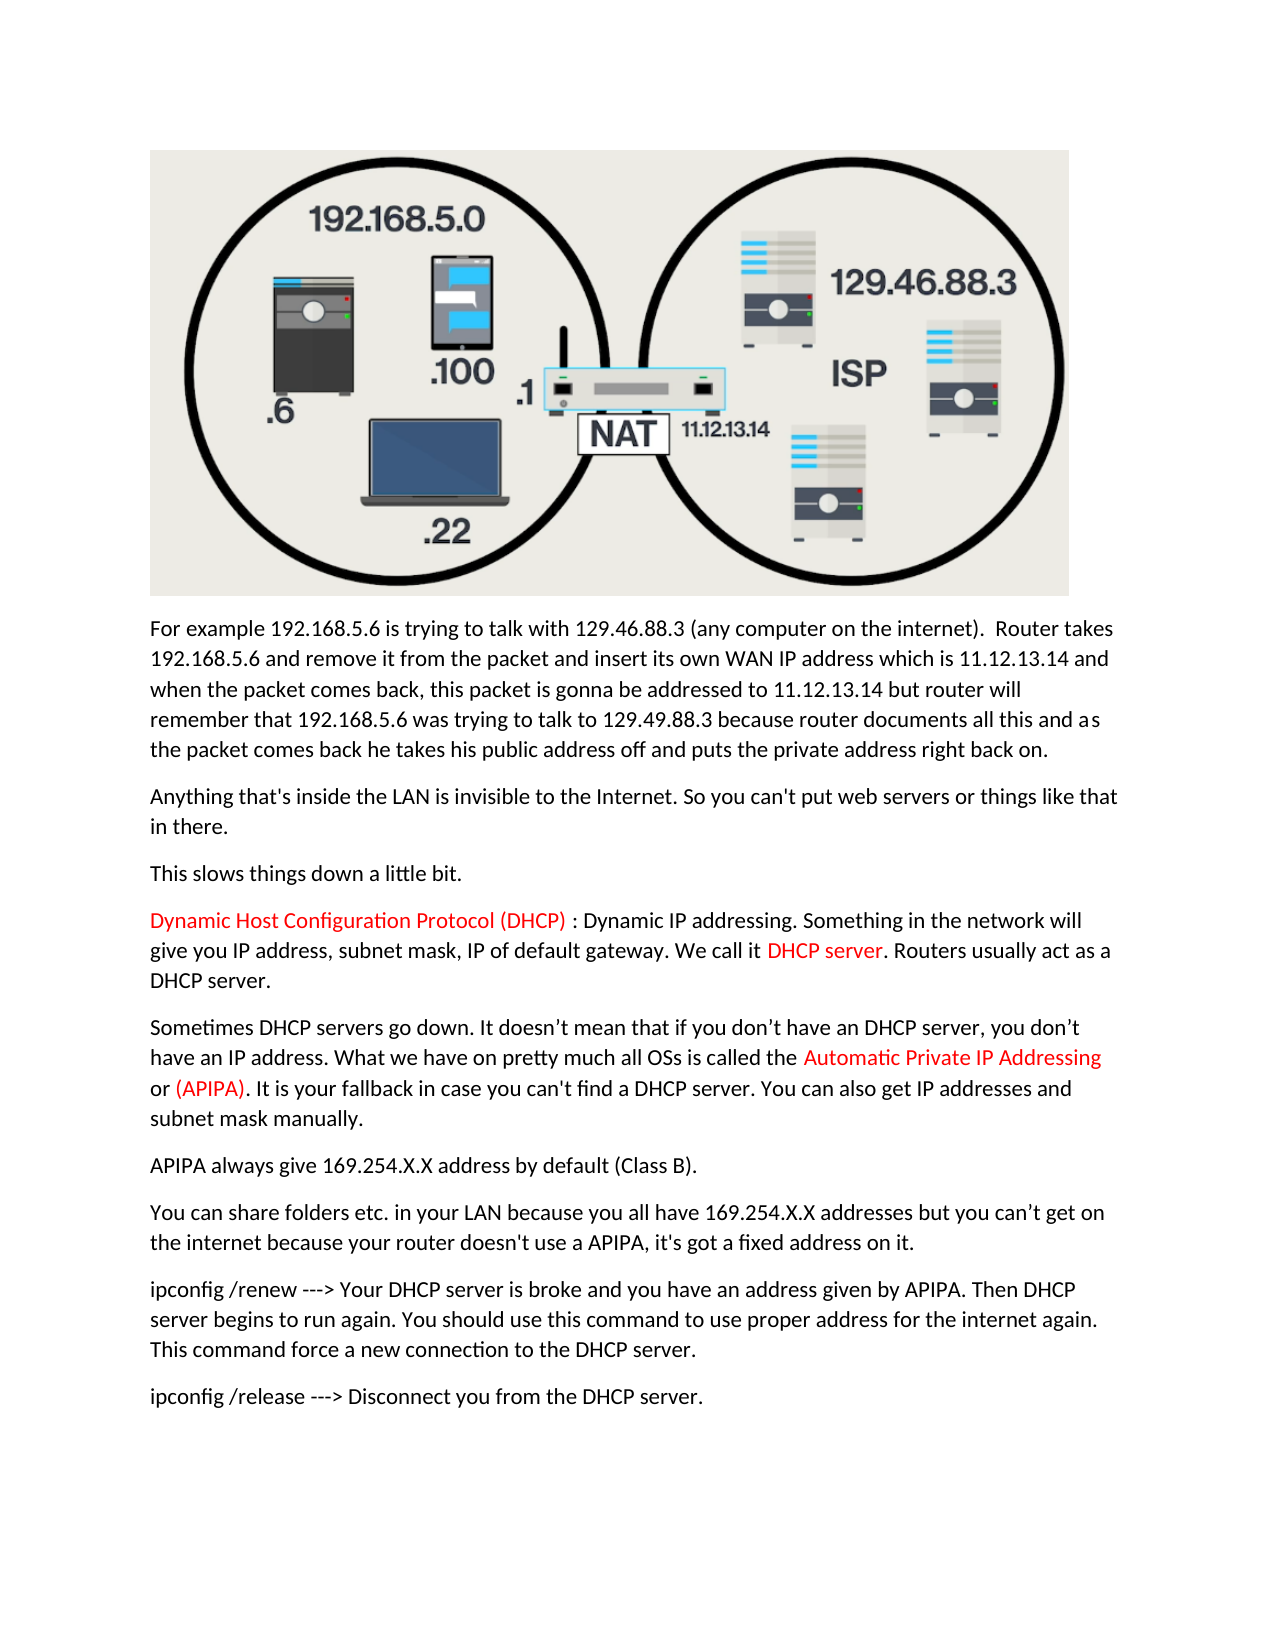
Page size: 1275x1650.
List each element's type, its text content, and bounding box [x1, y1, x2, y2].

text ipconfig /release ---> Disconnect you from the DHCP server. [150, 1382, 1125, 1410]
picture [150, 150, 1069, 596]
text Sometimes DHCP servers go down. It doesn’t mean that if you don’t have an DHCP server, you don’t have an IP address. What we have on pretty much all OSs is called the Automatic Private IP Addressing or (APIPA). It is your fallback in case you can't find a DHCP server. You can also get IP addresses and subnet mask manually. [150, 1013, 1125, 1132]
text Dynamic Host Configuration Protocol (DHCP) : Dynamic IP addressing. Something in the network will give you IP address, subnet mask, IP of default gateway. We call it DHCP server. Routers usually act as a DHCP server. [150, 906, 1125, 994]
text For example 192.168.5.6 is trying to talk with 129.46.88.3 (any computer on the internet). Router takes 192.168.5.6 and remove it from the packet and insert its own WAN IP address which is 11.12.13.14 and when the packet comes back, this packet is gonna be addressed to 11.12.13.14 but router will remember that 192.168.5.6 was trying to talk to 129.49.88.3 because router documents all this and as the packet comes back he takes his public address off and puts the private address right back on. [150, 614, 1125, 763]
text APIPA always give 169.254.X.X address by default (Class B). [150, 1151, 1125, 1179]
text This slows things down a little bit. [150, 859, 1125, 887]
text Anything that's inside the LAN is invisible to the Internet. So you can't put web servers or things like that in there. [150, 782, 1125, 840]
text ipconfig /renew ---> Your DHCP server is broke and you have an address given by APIPA. Then DHCP server begins to run again. You should use this command to use proper address for the internet again. This command force a new connection to the DHCP server. [150, 1275, 1125, 1363]
text You can share folders etc. in your LAN because you all have 169.254.X.X addresses but you can’t get on the internet because your router doesn't use a APIPA, it's got a fixed address on it. [150, 1198, 1125, 1256]
